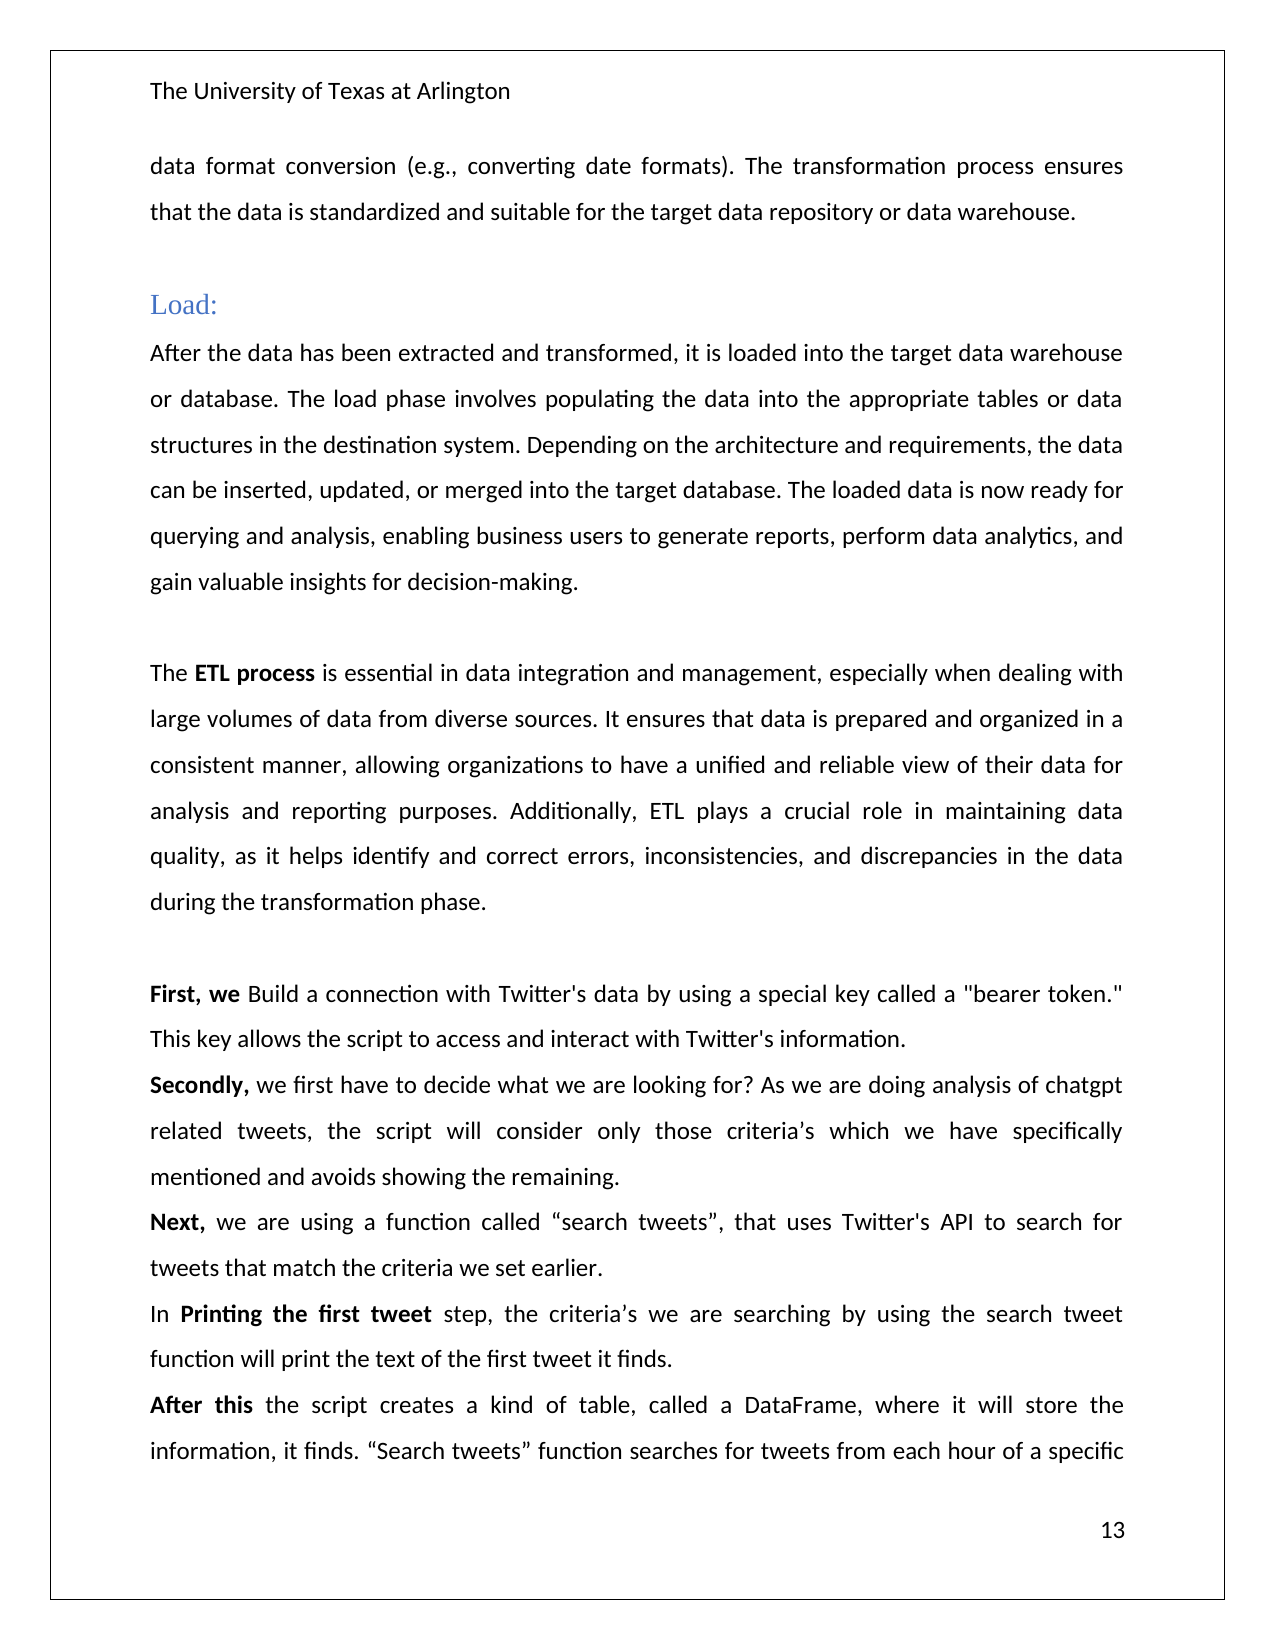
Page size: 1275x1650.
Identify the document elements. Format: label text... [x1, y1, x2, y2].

text After the data has been extracted and transformed, it is loaded into the target data warehouse or database. The load phase involves populating the data into the appropriate tables or data structures in the destination system. Depending on the architecture and requirements, the data can be inserted, updated, or merged into the target database. The loaded data is now ready for querying and analysis, enabling business users to generate reports, perform data analytics, and gain valuable insights for decision-making. [150, 337, 1125, 597]
text First, we Build a connection with Twitter's data by using a special key called a "bearer token." This key allows the script to access and interact with Twitter's information. [150, 978, 1125, 1054]
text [150, 1389, 1125, 1466]
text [150, 150, 1125, 226]
text In Printing the first tweet step, the criteria’s we are searching by using the search tweet function will print the text of the first tweet it finds. [150, 1298, 1125, 1374]
text Secondly, we first have to decide what we are looking for? As we are doing analysis of chatgpt related tweets, the script will consider only those criteria’s which we have specifically mentioned and avoids showing the remaining. [150, 1069, 1125, 1191]
text The ETL process is essential in data integration and management, especially when dealing with large volumes of data from diverse sources. It ensures that data is prepared and organized in a consistent manner, allowing organizations to have a unified and reliable view of their data for analysis and reporting purposes. Additionally, ETL plays a crucial role in maintaining data quality, as it helps identify and correct errors, inconsistencies, and discrepancies in the data during the transformation phase. [150, 658, 1125, 917]
text Next, we are using a function called “search tweets”, that uses Twitter's API to search for tweets that match the criteria we set earlier. [150, 1206, 1125, 1283]
text Load: [150, 287, 1125, 321]
